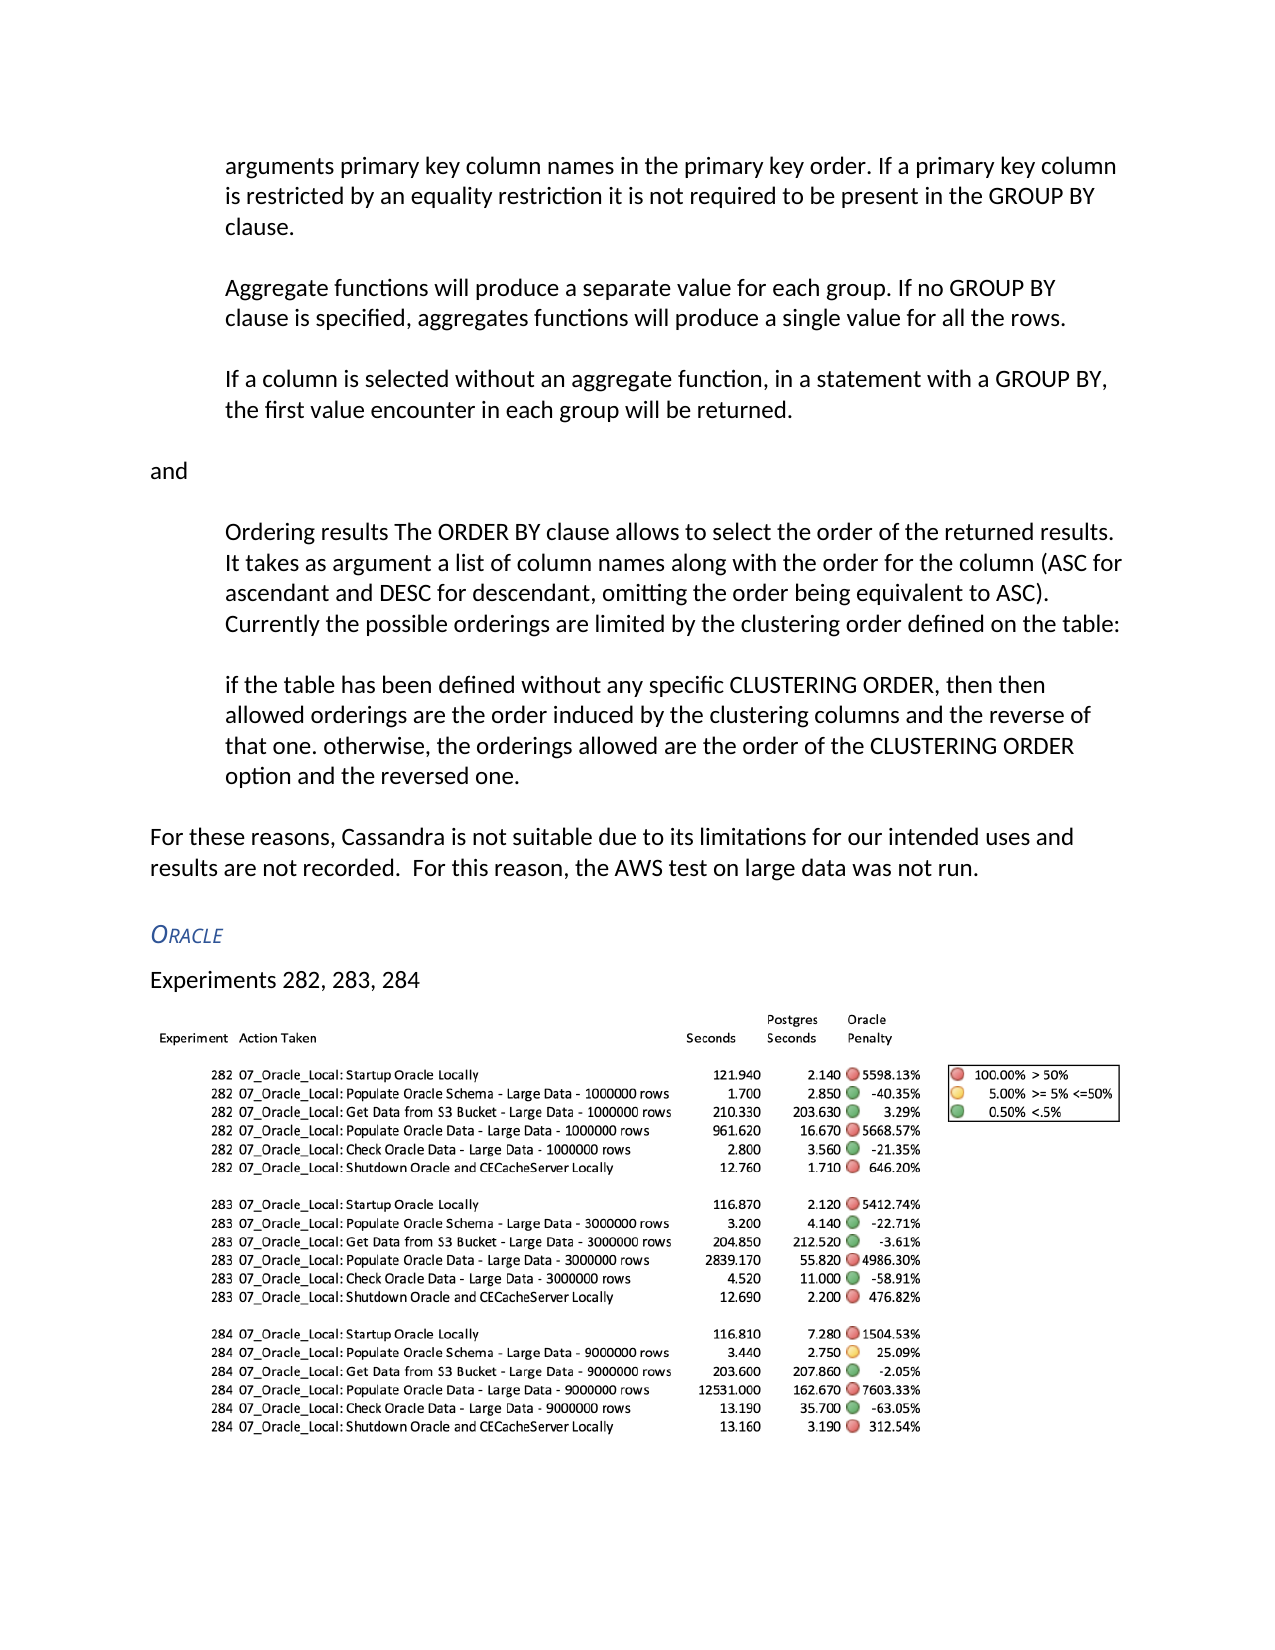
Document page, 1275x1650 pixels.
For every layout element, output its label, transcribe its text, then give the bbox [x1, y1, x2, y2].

picture [150, 1006, 1125, 1437]
text If a column is selected without an aggregate function, in a statement with a GROUP BY, the first value encounter in each group will be returned. [225, 364, 1125, 425]
text if the table has been defined without any specific CLUSTERING ORDER, then then allowed orderings are the order induced by the clustering columns and the reverse of that one. otherwise, the orderings allowed are the order of the CLUSTERING ORDER option and the reversed one. [225, 669, 1125, 791]
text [225, 150, 1125, 242]
text and [150, 455, 1125, 486]
subtitle Oracle [150, 917, 1125, 951]
text For these reasons, Cassandra is not suitable due to its limitations for our intended uses and results are not recorded. For this reason, the AWS test on large data was not run. [150, 821, 1125, 882]
text Aggregate functions will produce a separate value for each group. If no GROUP BY clause is specified, aggregates functions will produce a single value for all the rows. [225, 272, 1125, 333]
text Ordering results The ORDER BY clause allows to select the order of the returned results. It takes as argument a list of column names along with the order for the column (ASC for ascendant and DESC for descendant, omitting the order being equivalent to ASC). Currently the possible orderings are limited by the clustering order defined on the table: [225, 516, 1125, 638]
text Experiments 282, 283, 284 [150, 964, 1125, 994]
